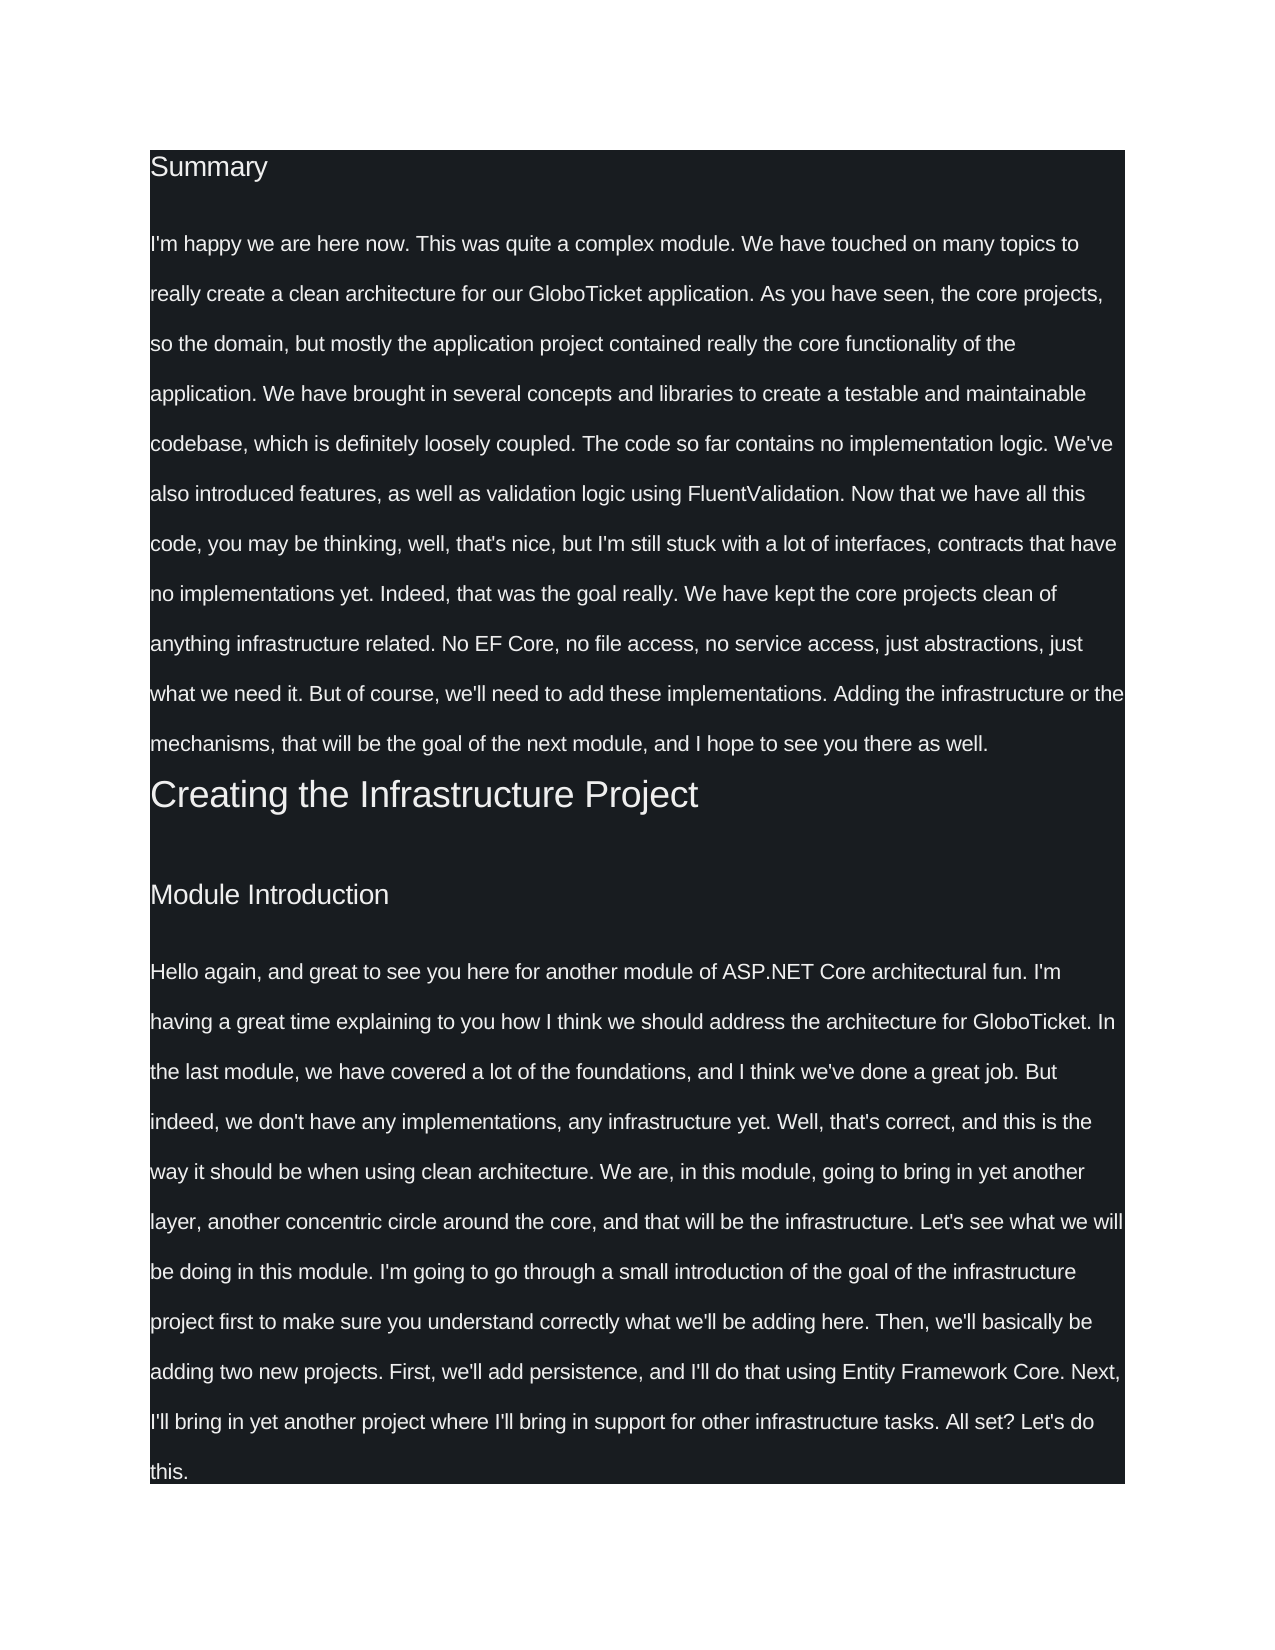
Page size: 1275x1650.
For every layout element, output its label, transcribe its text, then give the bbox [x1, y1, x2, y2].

text Module Introduction [150, 878, 1125, 911]
text Hello again, and great to see you here for another module of ASP.NET Core architectural fun. I'm having a great time explaining to you how I think we should address the architecture for GloboTicket. In the last module, we have covered a lot of the foundations, and I think we've done a great job. But indeed, we don't have any implementations, any infrastructure yet. Well, that's correct, and this is the way it should be when using clean architecture. We are, in this module, going to bring in yet another layer, another concentric circle around the core, and that will be the infrastructure. Let's see what we will be doing in this module. I'm going to go through a small introduction of the goal of the infrastructure project first to make sure you understand correctly what we'll be adding here. Then, we'll basically be adding two new projects. First, we'll add persistence, and I'll do that using Entity Framework Core. Next, I'll bring in yet another project where I'll bring in support for other infrastructure tasks. All set? Let's do this. [150, 934, 1125, 1484]
text Summary [150, 150, 1125, 182]
text Creating the Infrastructure Project [150, 772, 1125, 816]
text I'm happy we are here now. This was quite a complex module. We have touched on many topics to really create a clean architecture for our GloboTicket application. As you have seen, the core projects, so the domain, but mostly the application project contained really the core functionality of the application. We have brought in several concepts and libraries to create a testable and maintainable codebase, which is definitely loosely coupled. The code so far contains no implementation logic. We've also introduced features, as well as validation logic using FluentValidation. Now that we have all this code, you may be thinking, well, that's nice, but I'm still stuck with a lot of interfaces, contracts that have no implementations yet. Indeed, that was the goal really. We have kept the core projects clean of anything infrastructure related. No EF Core, no file access, no service access, just abstractions, just what we need it. But of course, we'll need to add these implementations. Adding the infrastructure or the mechanisms, that will be the goal of the next module, and I hope to see you there as well. [150, 206, 1125, 756]
